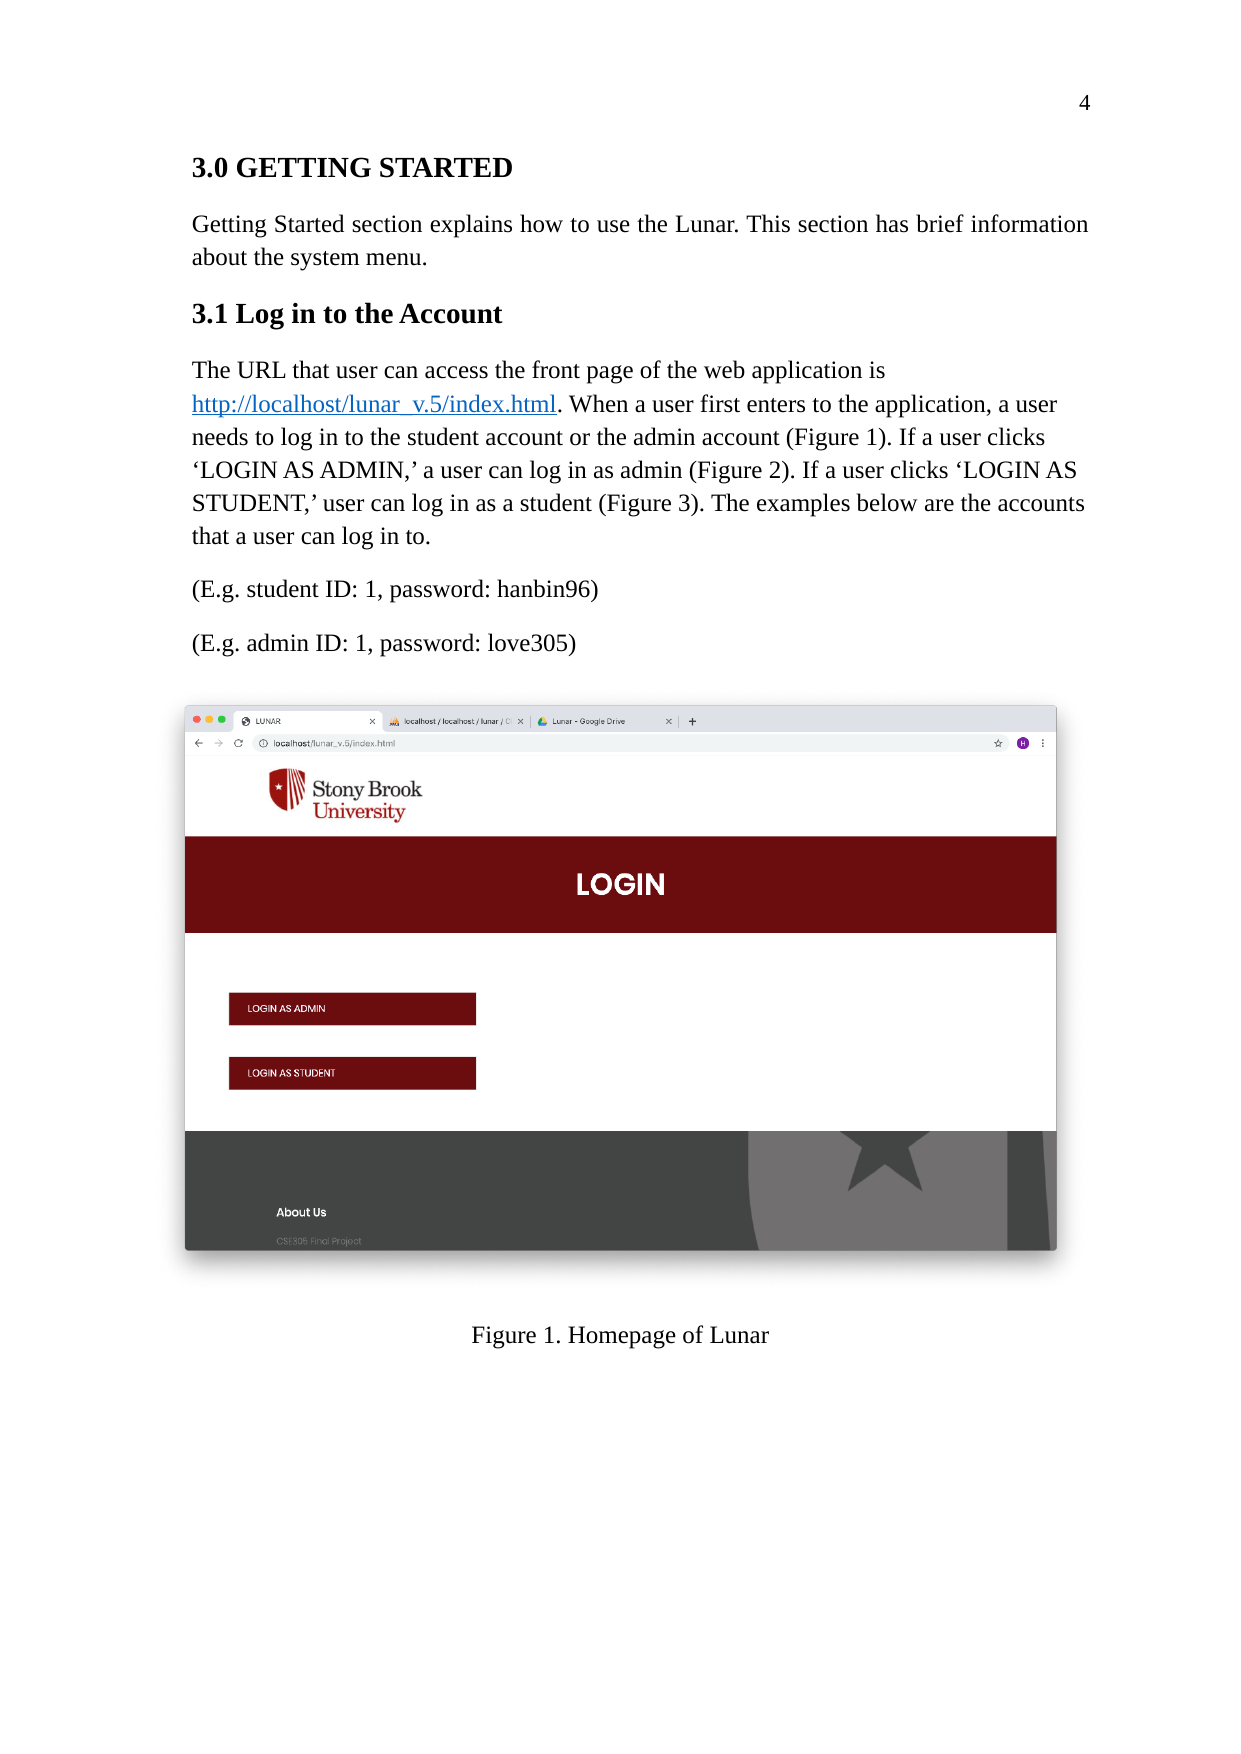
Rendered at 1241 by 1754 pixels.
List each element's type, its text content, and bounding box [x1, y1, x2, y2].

text 3.1 Log in to the Account [150, 296, 1090, 330]
text 3.0 GETTING STARTED [150, 150, 1090, 183]
text (E.g. student ID: 1, password: hanbin96) [192, 574, 1090, 603]
text (E.g. admin ID: 1, password: love305) [192, 628, 1090, 657]
text Getting Started section explains how to use the Lunar. This section has brief information about the system menu. [192, 209, 1090, 271]
picture [150, 682, 1091, 1296]
text The URL that user can access the front page of the web application is http://localhost/lunar_v.5/index.html. When a user first enters to the application, a user needs to log in to the student account or the admin account (Figure 1). If a user clicks ‘LOGIN AS ADMIN,’ a user can log in as admin (Figure 2). If a user clicks ‘LOGIN AS STUDENT,’ user can log in as a student (Figure 3). The examples below are the accounts that a user can log in to. [192, 356, 1090, 549]
text Figure 1. Homepage of Lunar [150, 1320, 1090, 1349]
